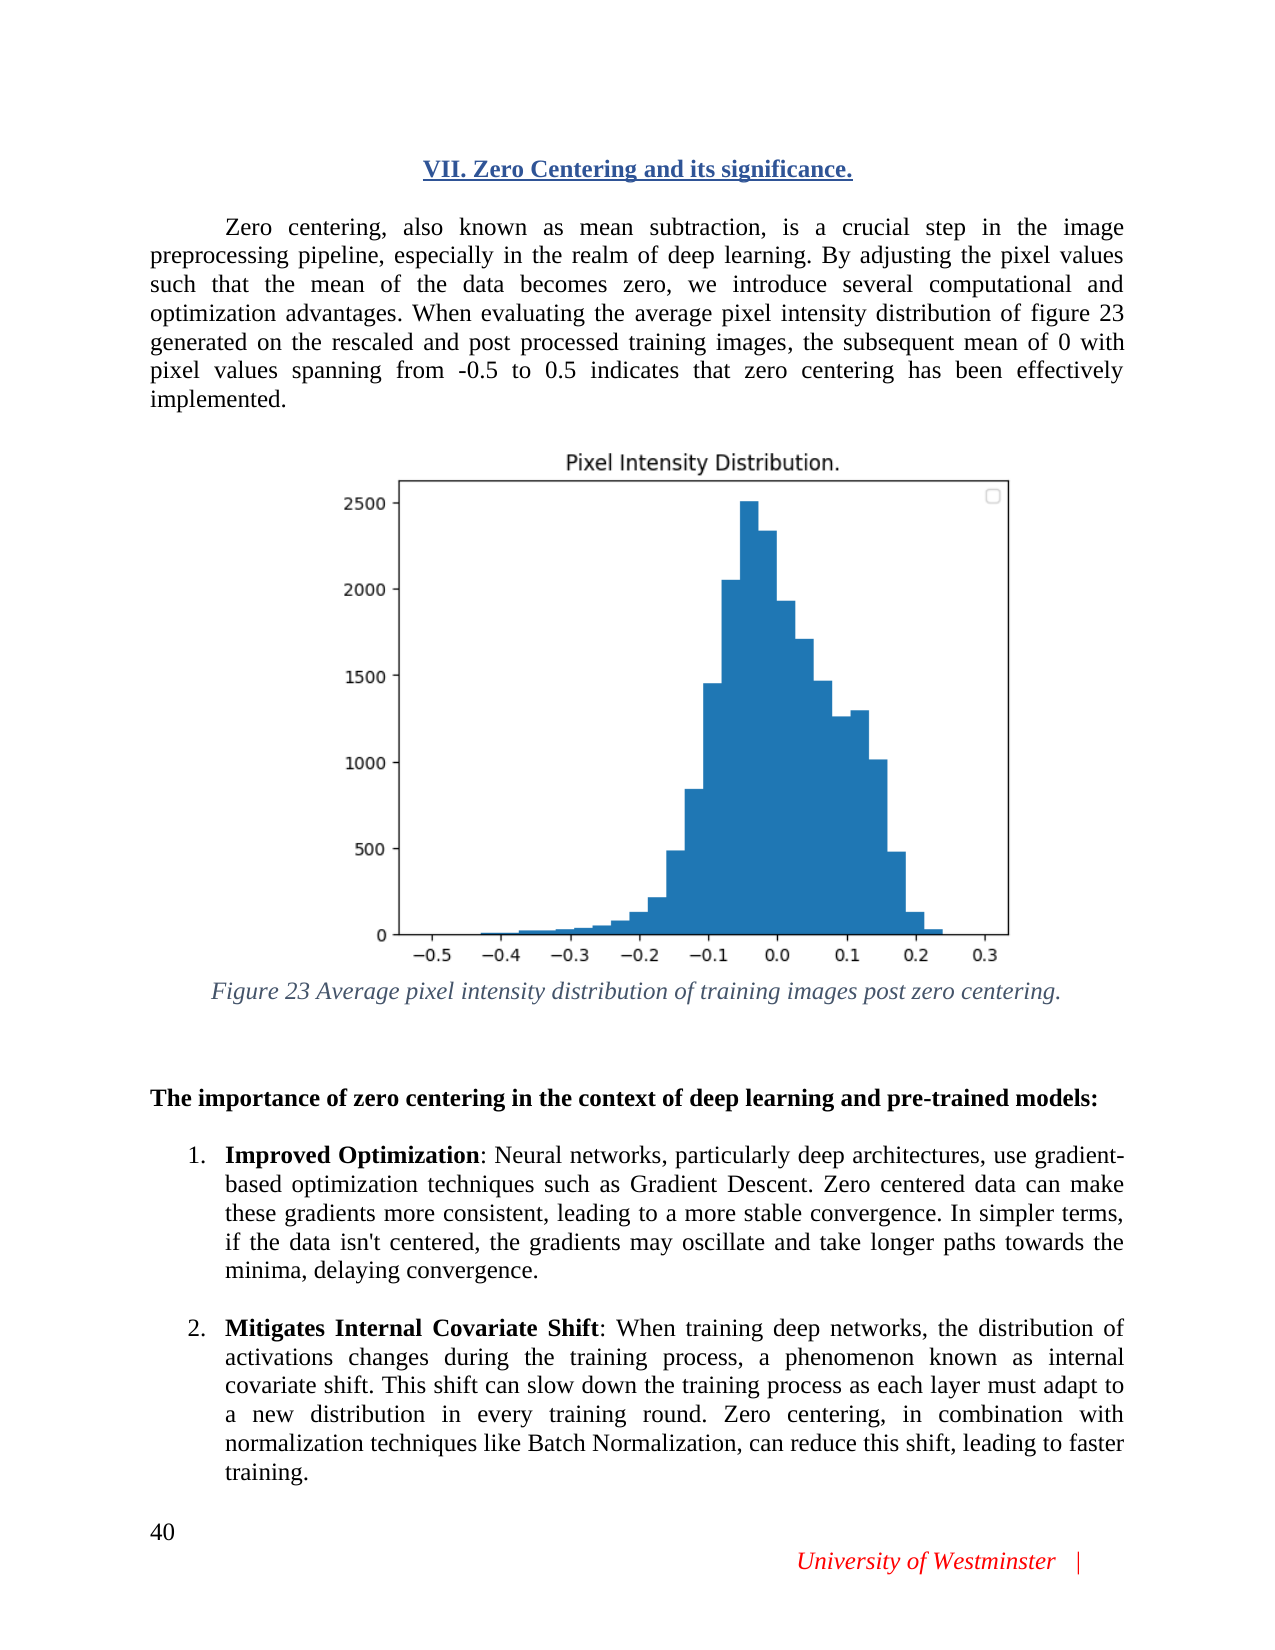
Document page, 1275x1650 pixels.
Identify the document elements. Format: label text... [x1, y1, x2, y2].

text Zero centering, also known as mean subtraction, is a crucial step in the image preprocessing pipeline, especially in the realm of deep learning. By adjusting the pixel values such that the mean of the data becomes zero, we introduce several computational and optimization advantages. When evaluating the average pixel intensity distribution of figure 23 generated on the rescaled and post processed training images, the subsequent mean of 0 with pixel values spanning from -0.5 to 0.5 indicates that zero centering has been effectively implemented. [150, 212, 1125, 413]
text Figure 23 Average pixel intensity distribution of training images post zero centering. [150, 976, 1125, 1004]
list Improved Optimization: Neural networks, particularly deep architectures, use gradient-based optimization techniques such as Gradient Descent. Zero centered data can make these gradients more consistent, leading to a more stable convergence. In simpler terms, if the data isn't centered, the gradients may oscillate and take longer paths towards the minima, delaying convergence. [187, 1140, 1125, 1284]
text The importance of zero centering in the context of deep learning and pre-trained models: [150, 1083, 1125, 1112]
subtitle VII. Zero Centering and its significance. [150, 154, 1125, 183]
picture [331, 441, 1019, 976]
list Mitigates Internal Covariate Shift: When training deep networks, the distribution of activations changes during the training process, a phenomenon known as internal covariate shift. This shift can slow down the training process as each layer must adapt to a new distribution in every training round. Zero centering, in combination with normalization techniques like Batch Normalization, can reduce this shift, leading to faster training. [187, 1313, 1125, 1485]
